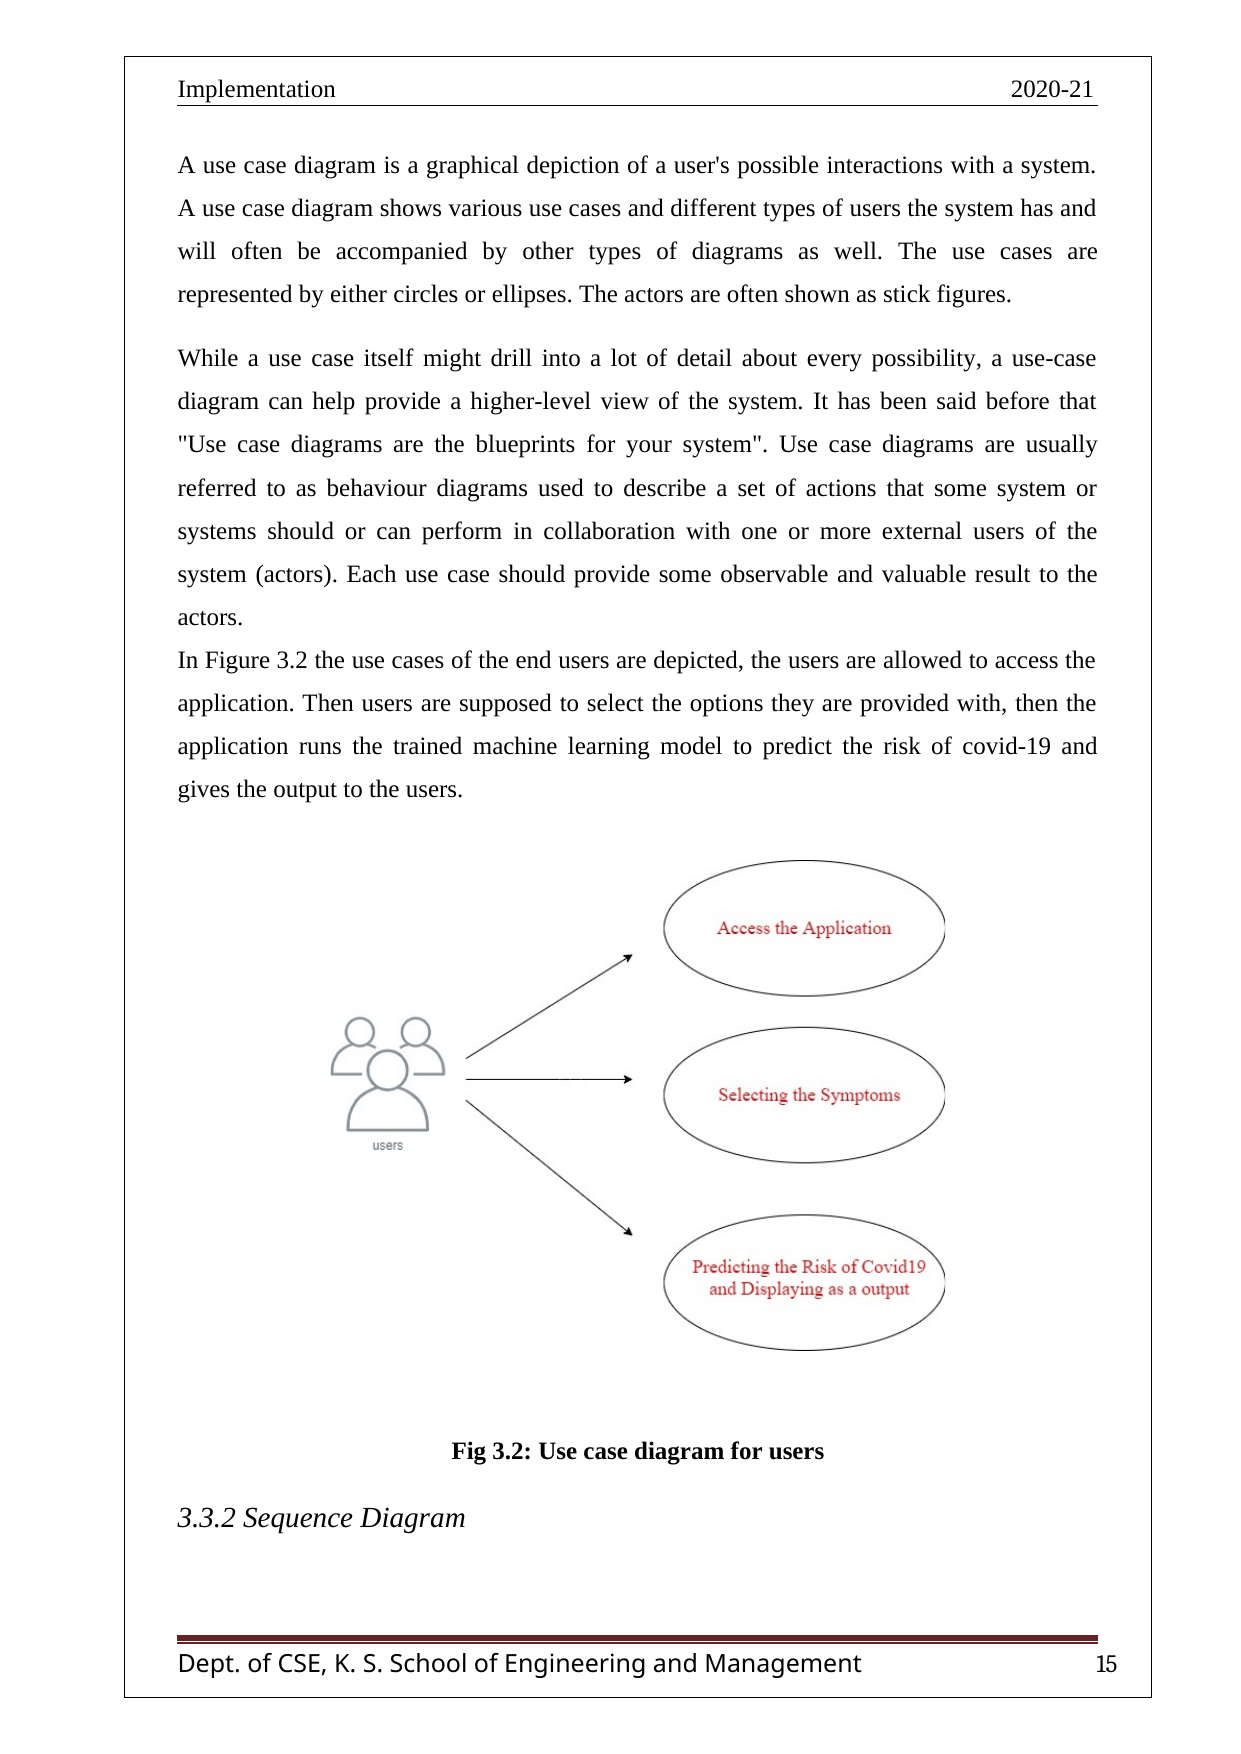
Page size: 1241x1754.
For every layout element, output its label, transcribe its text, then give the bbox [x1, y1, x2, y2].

text Fig 3.2: Use case diagram for users [177, 1436, 1098, 1465]
text While a use case itself might drill into a lot of detail about every possibility, a use-case diagram can help provide a higher-level view of the system. It has been said before that "Use case diagrams are the blueprints for your system". Use case diagrams are usually referred to as behaviour diagrams used to describe a set of actions that some system or systems should or can perform in collaboration with one or more external users of the system (actors). Each use case should provide some observable and valuable result to the actors. [177, 343, 1098, 631]
picture [330, 860, 946, 1351]
subtitle 3.3.2 Sequence Diagram [177, 1500, 1098, 1534]
text A use case diagram is a graphical depiction of a user's possible interactions with a system. A use case diagram shows various use cases and different types of users the system has and will often be accompanied by other types of diagrams as well. The use cases are represented by either circles or ellipses. The actors are often shown as stick figures. [177, 150, 1098, 308]
text In Figure 3.2 the use cases of the end users are depicted, the users are allowed to access the application. Then users are supposed to select the options they are provided with, then the application runs the trained machine learning model to predict the risk of covid-19 and gives the output to the users. [177, 645, 1098, 803]
